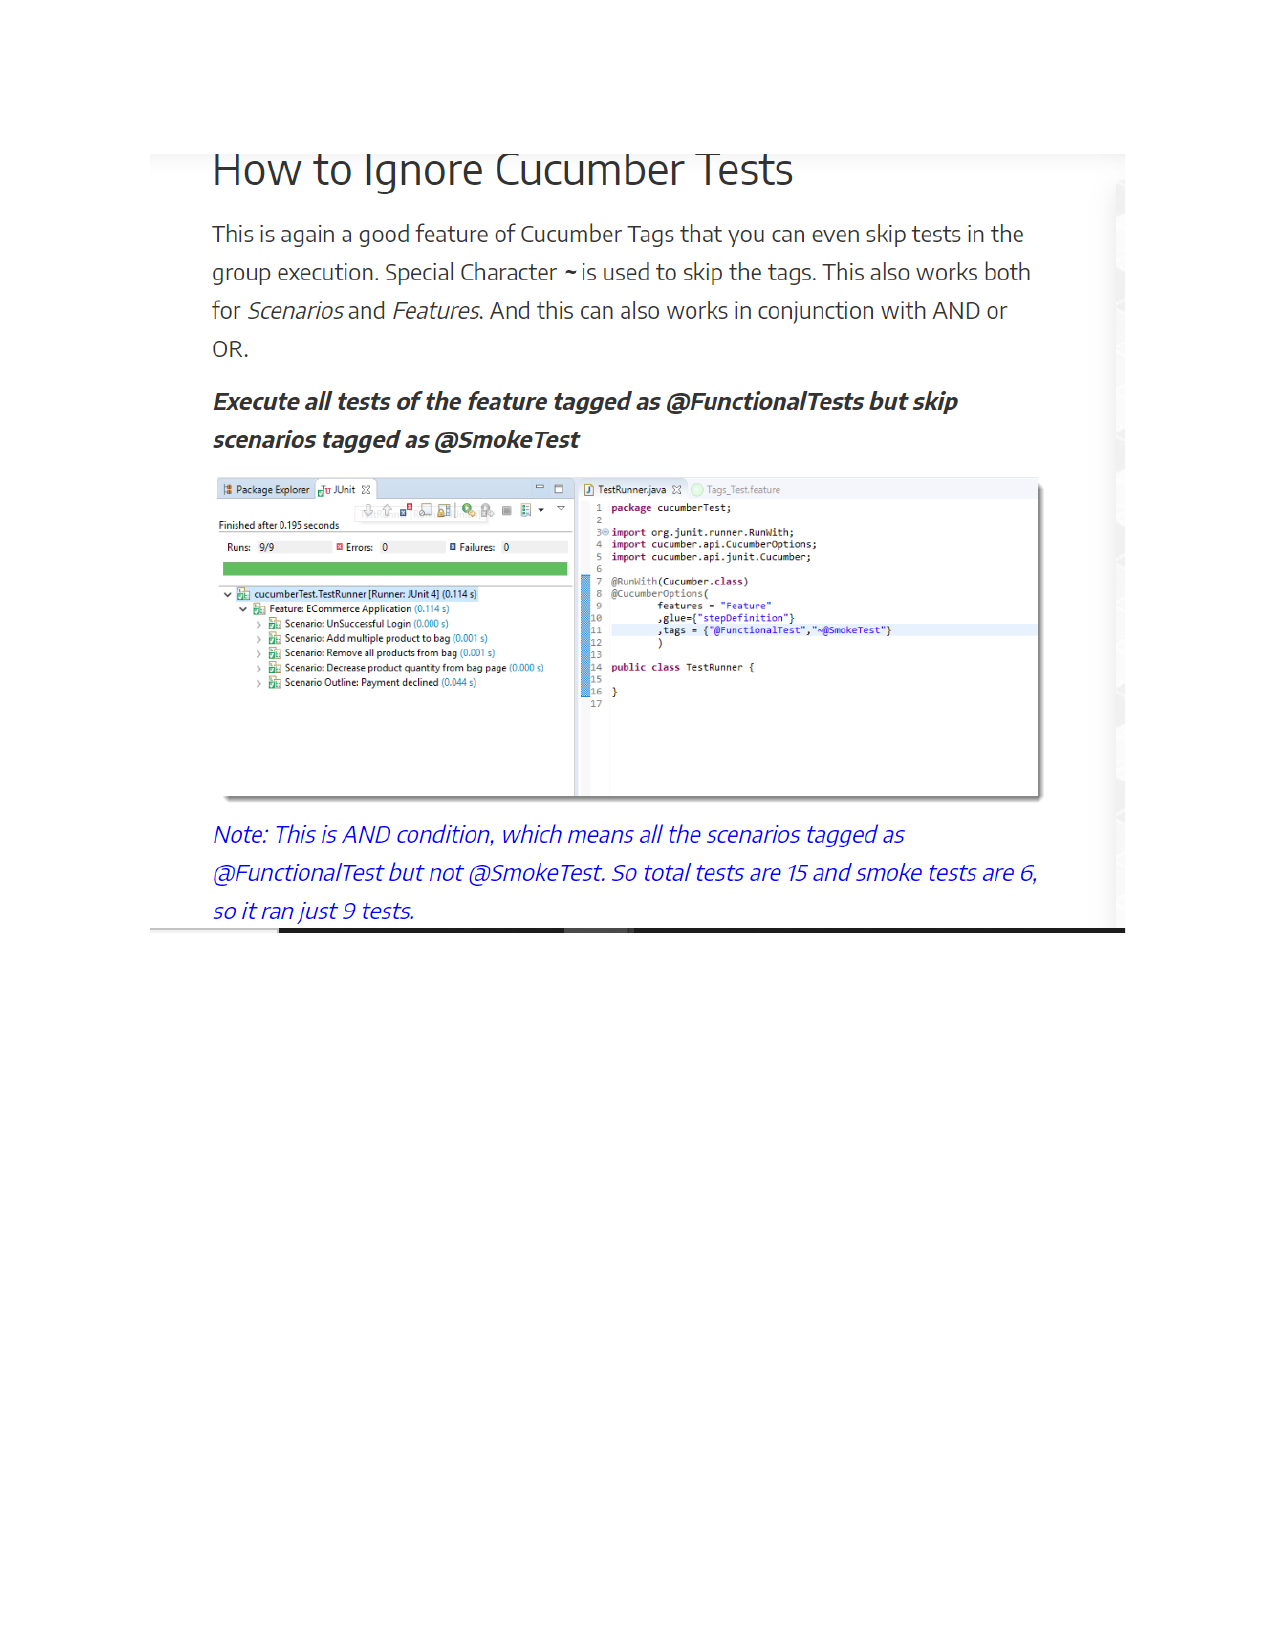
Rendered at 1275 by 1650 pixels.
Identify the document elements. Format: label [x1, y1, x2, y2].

picture [150, 150, 1125, 933]
